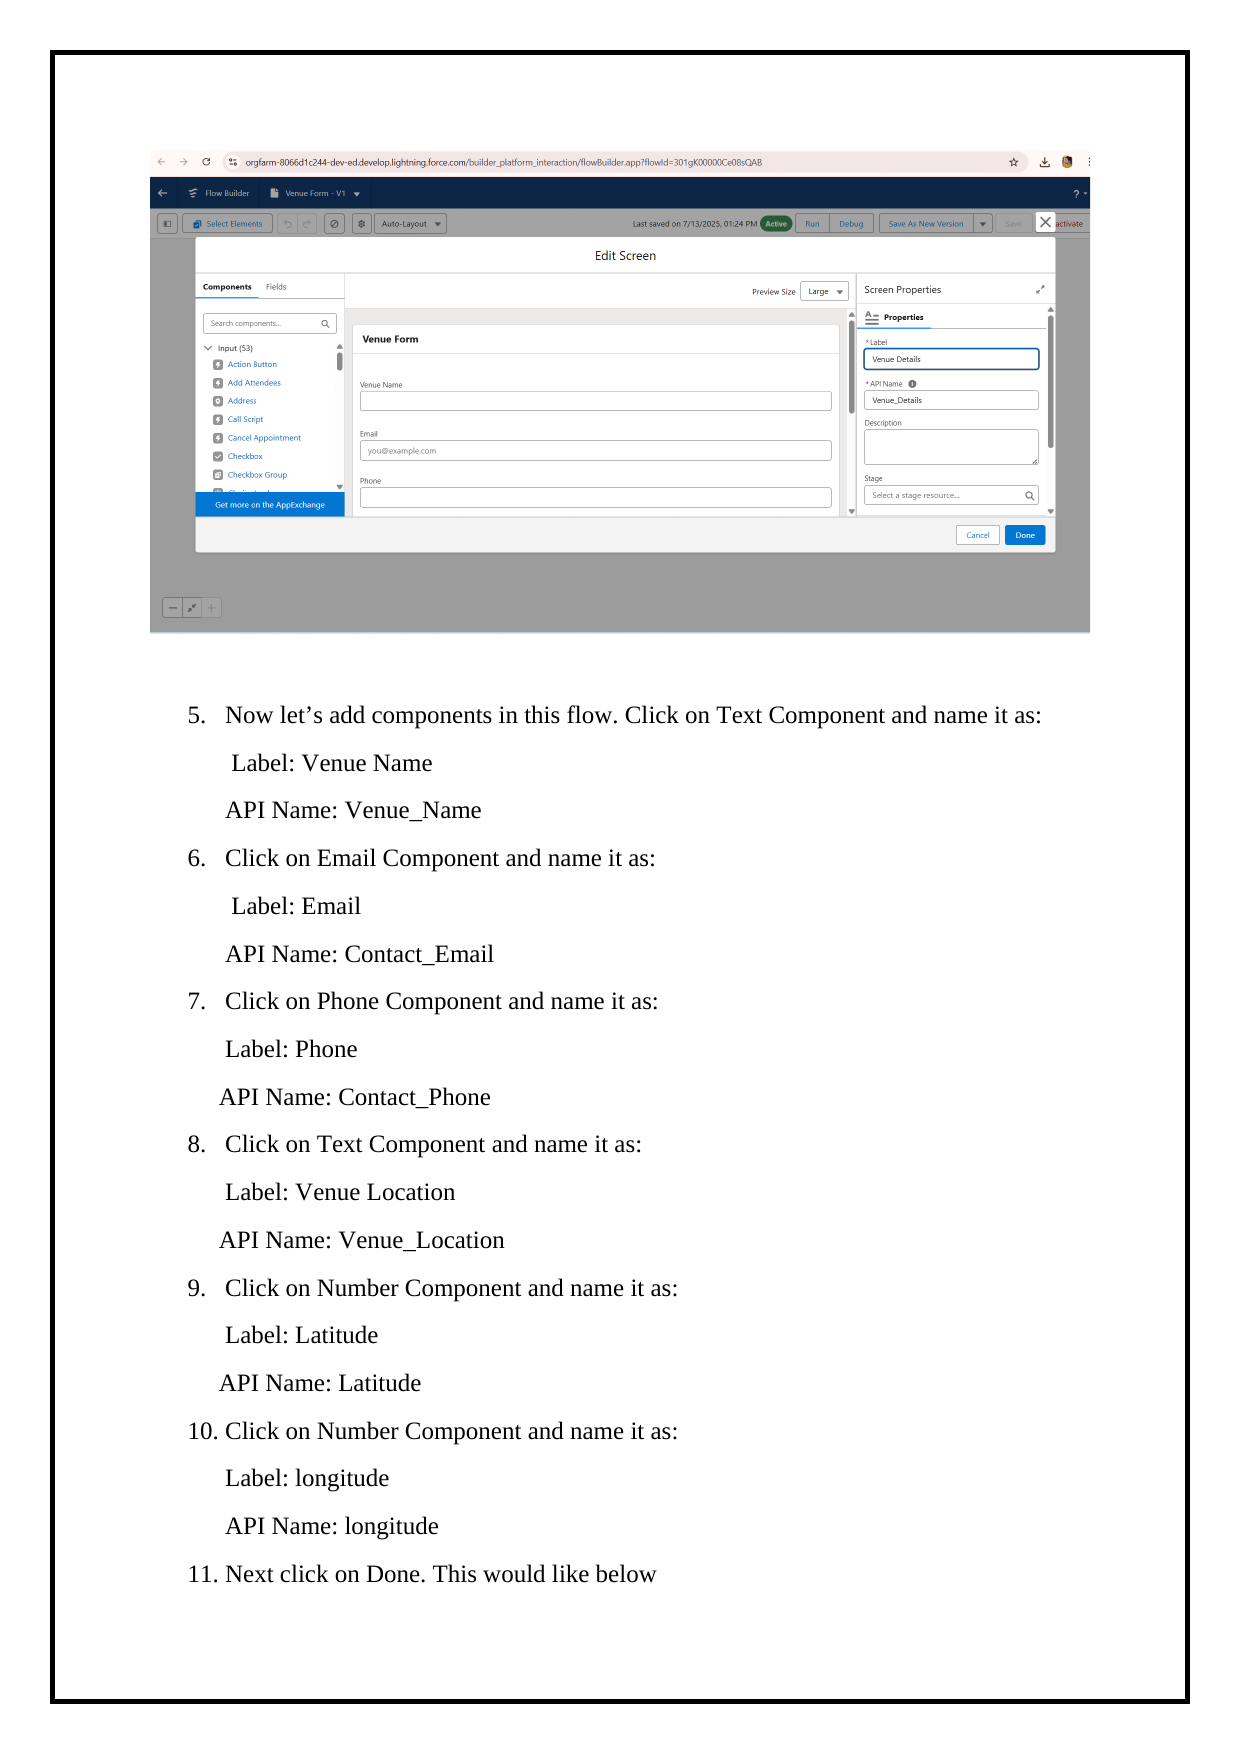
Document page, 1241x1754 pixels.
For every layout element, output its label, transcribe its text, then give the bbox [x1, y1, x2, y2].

text API Name: Venue_Name [150, 796, 1090, 824]
text Label: Venue Name [150, 748, 1090, 777]
list Next click on Done. This would like below [187, 1559, 1090, 1588]
text Label: Phone [150, 1034, 1090, 1063]
text API Name: Venue_Location [150, 1225, 1090, 1254]
list Click on Number Component and name it as: [187, 1273, 1090, 1301]
list Click on Phone Component and name it as: [187, 986, 1090, 1015]
text API Name: Contact_Phone [150, 1082, 1090, 1111]
list Click on Text Component and name it as: [187, 1129, 1090, 1158]
text Label: Latitude [150, 1320, 1090, 1349]
text Label: Venue Location [150, 1177, 1090, 1206]
list Now let’s add components in this flow. Click on Text Component and name it as: [187, 700, 1090, 729]
text API Name: longitude [150, 1511, 1090, 1540]
list Click on Email Component and name it as: [187, 843, 1090, 872]
picture [150, 150, 1091, 634]
text API Name: Contact_Email [150, 939, 1090, 967]
text Label: longitude [150, 1463, 1090, 1492]
list Click on Number Component and name it as: [187, 1416, 1090, 1444]
text API Name: Latitude [150, 1368, 1090, 1397]
text Label: Email [150, 891, 1090, 920]
